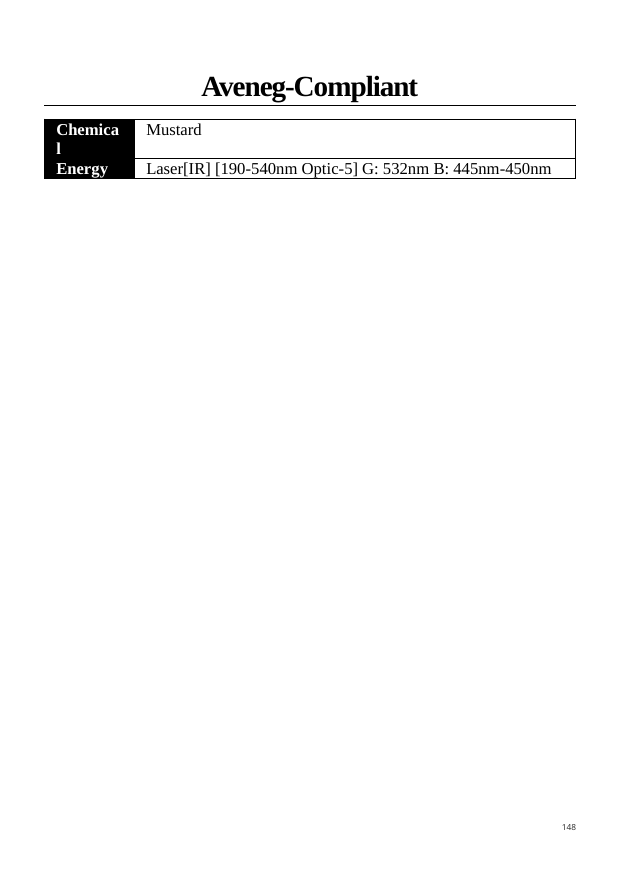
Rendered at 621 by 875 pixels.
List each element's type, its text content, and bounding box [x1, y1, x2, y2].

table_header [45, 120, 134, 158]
subtitle Aveneg-Compliant [44, 69, 576, 105]
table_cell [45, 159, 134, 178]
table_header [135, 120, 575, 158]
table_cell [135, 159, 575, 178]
